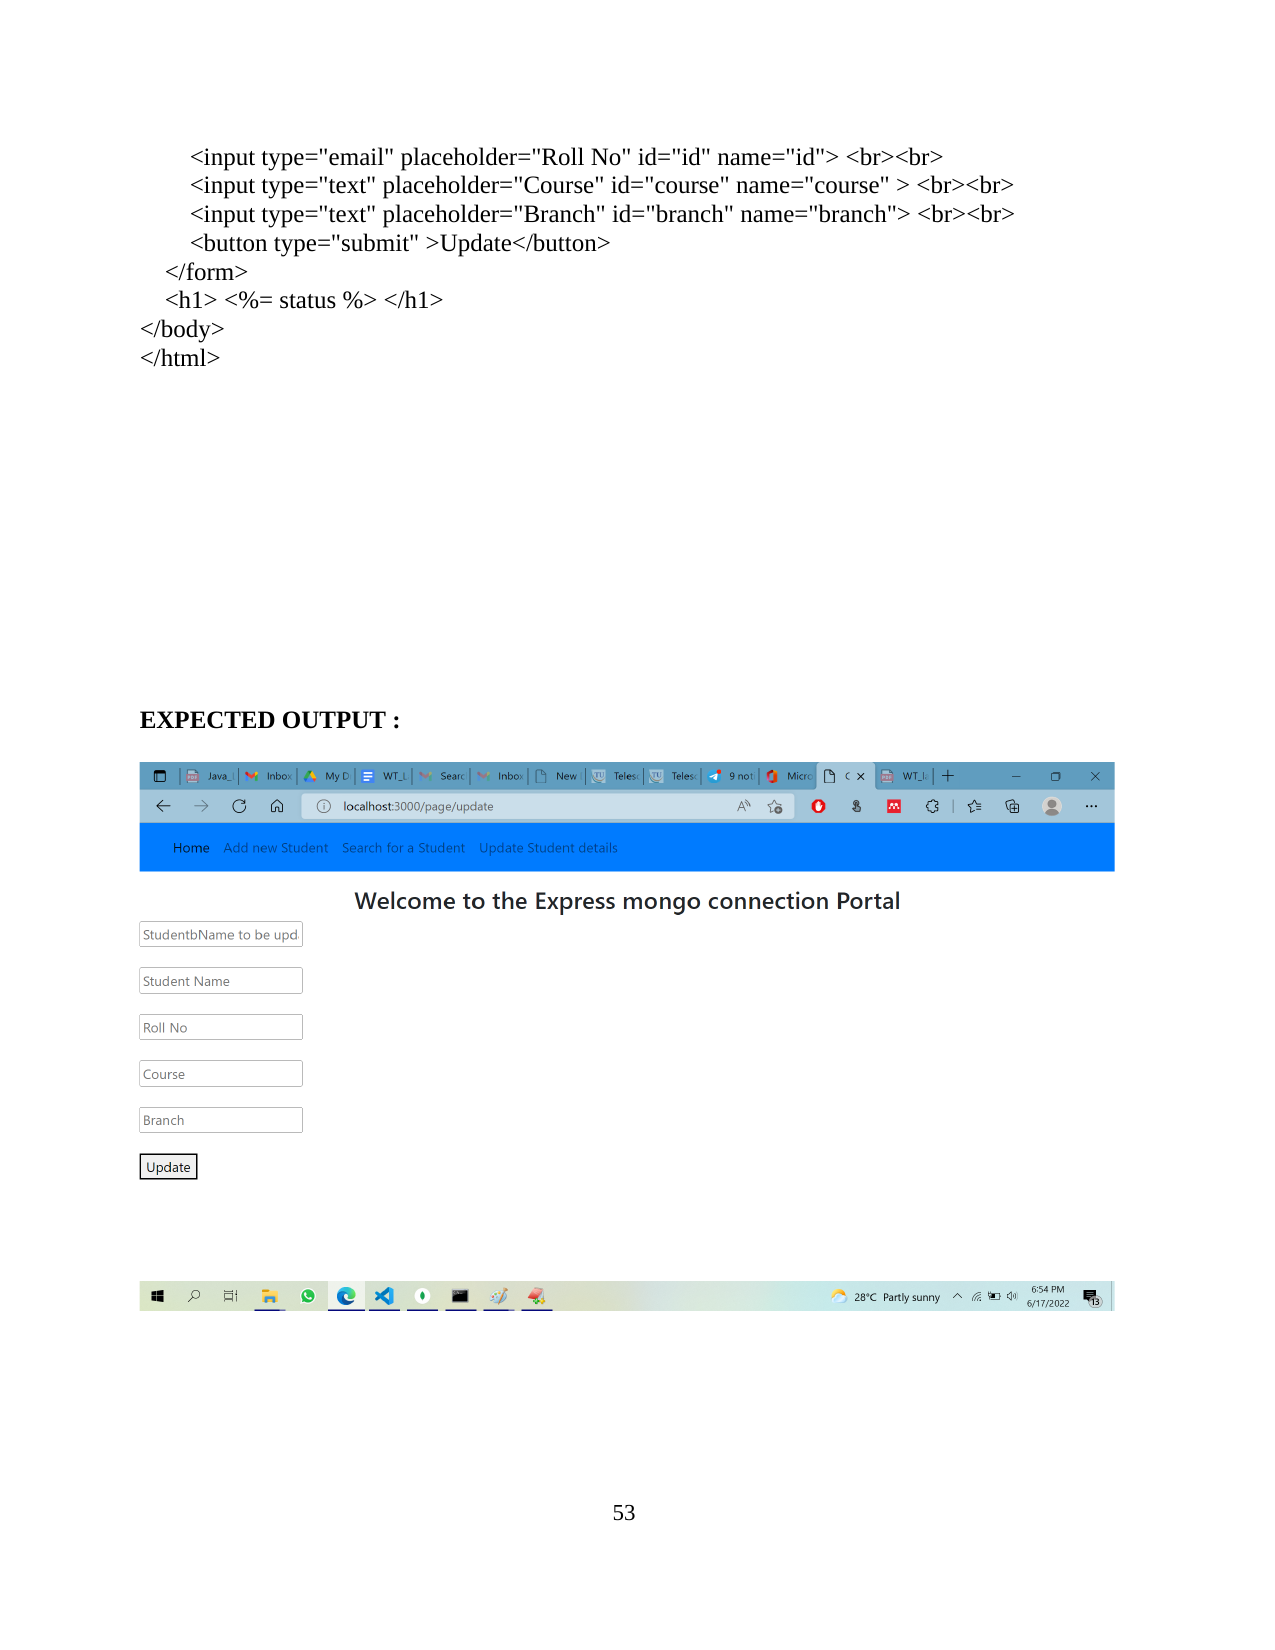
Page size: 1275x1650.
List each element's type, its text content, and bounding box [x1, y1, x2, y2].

text </body> [139, 314, 1108, 343]
text <input type="email" placeholder="Roll No" id="id" name="id"> <br><br> [139, 142, 1108, 170]
text </form> [139, 257, 1108, 285]
text <h1> <%= status %> </h1> [139, 285, 1108, 314]
text EXPECTED OUTPUT : [139, 705, 1108, 734]
text <input type="text" placeholder="Course" id="course" name="course" > <br><br> [139, 170, 1108, 199]
text <button type="submit" >Update</button> [139, 228, 1108, 257]
text </html> [139, 343, 1108, 372]
picture [139, 762, 1115, 1311]
text <input type="text" placeholder="Branch" id="branch" name="branch"> <br><br> [139, 199, 1108, 228]
